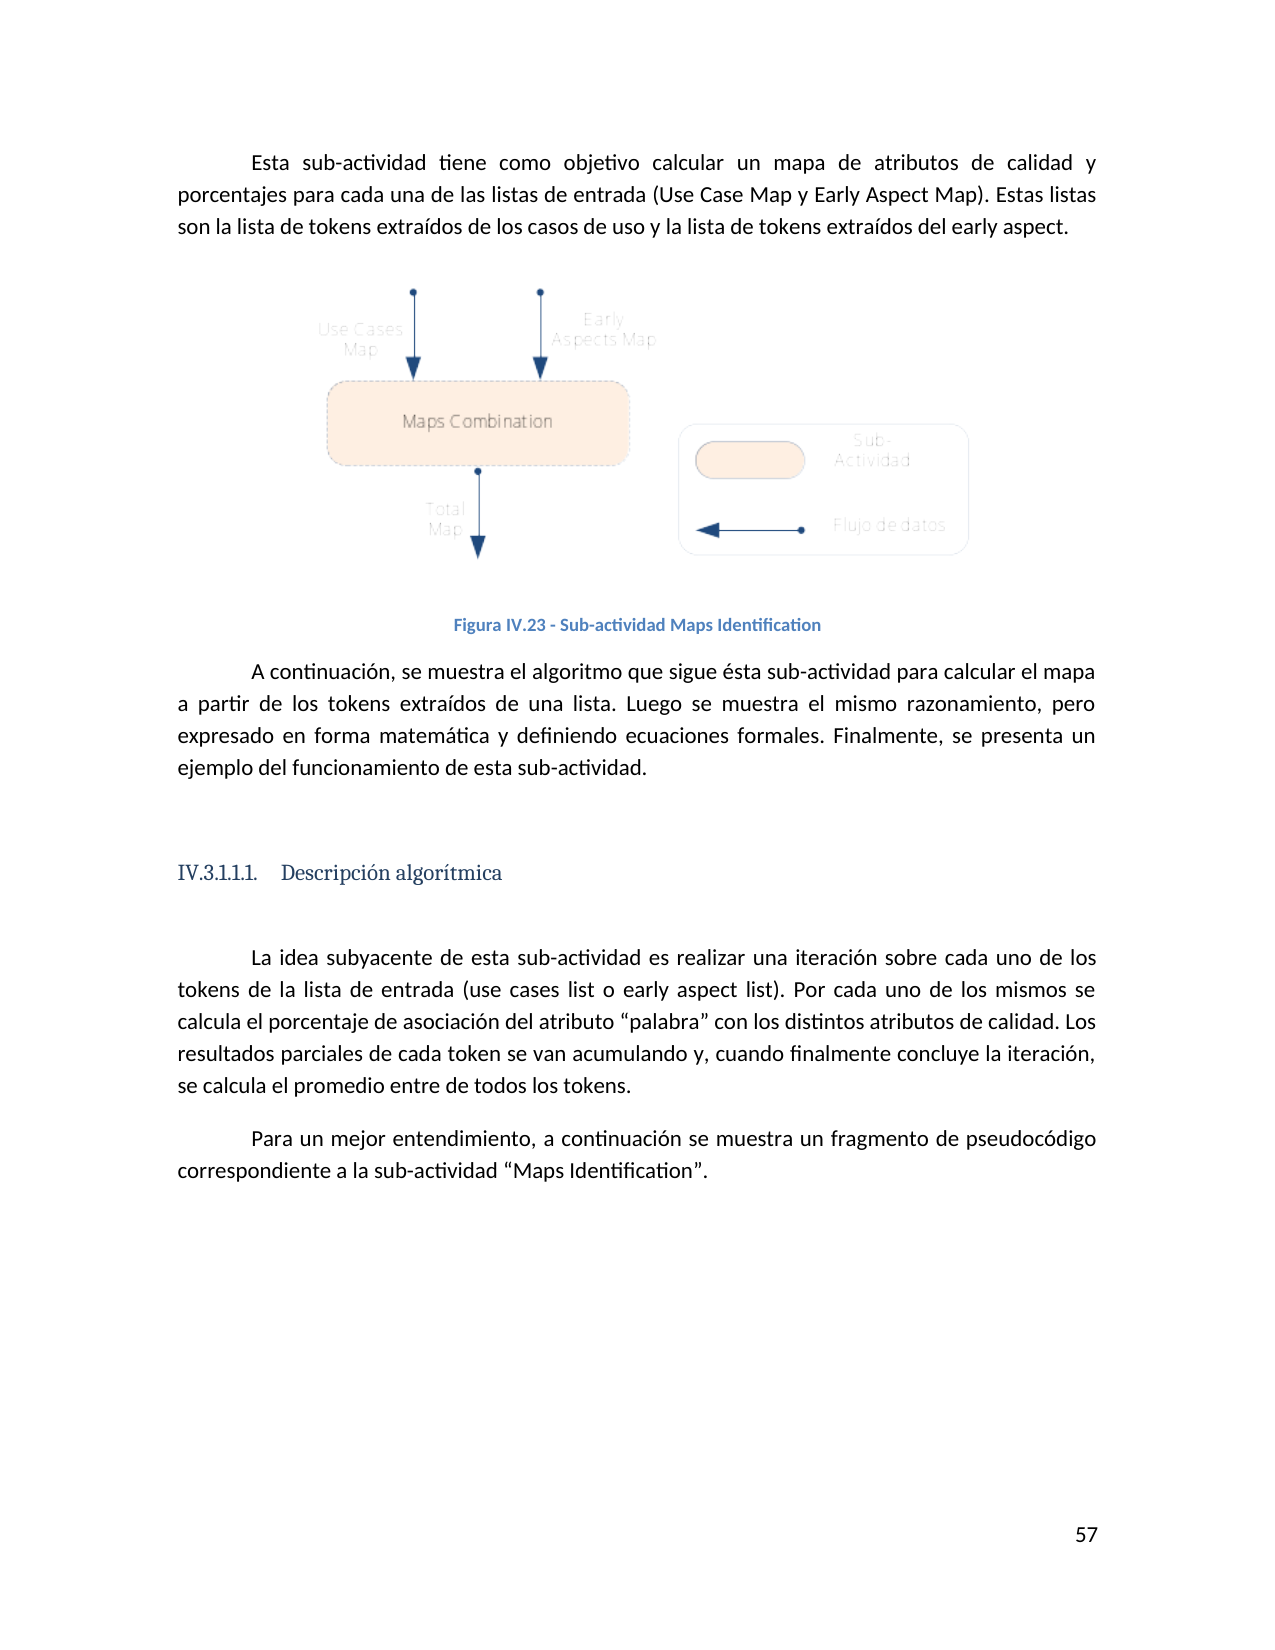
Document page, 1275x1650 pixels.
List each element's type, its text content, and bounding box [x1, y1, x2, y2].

text Para un mejor entendimiento, a continuación se muestra un fragmento de pseudocódigo correspondiente a la sub-actividad “Maps Identification”. [177, 1124, 1098, 1184]
text Esta sub-actividad tiene como objetivo calcular un mapa de atributos de calidad y porcentajes para cada una de las listas de entrada (Use Case Map y Early Aspect Map). Estas listas son la lista de tokens extraídos de los casos de uso y la lista de tokens extraídos del early aspect. [177, 148, 1098, 240]
text La idea subyacente de esta sub-actividad es realizar una iteración sobre cada uno de los tokens de la lista de entrada (use cases list o early aspect list). Por cada uno de los mismos se calcula el porcentaje de asociación del atributo “palabra” con los distintos atributos de calidad. Los resultados parciales de cada token se van acumulando y, cuando finalmente concluye la iteración, se calcula el promedio entre de todos los tokens. [177, 943, 1098, 1099]
subtitle Descripción algorítmica [177, 859, 1098, 886]
text A continuación, se muestra el algoritmo que sigue ésta sub-actividad para calcular el mapa a partir de los tokens extraídos de una lista. Luego se muestra el mismo razonamiento, pero expresado en forma matemática y definiendo ecuaciones formales. Finalmente, se presenta un ejemplo del funcionamiento de esta sub-actividad. [177, 657, 1098, 781]
